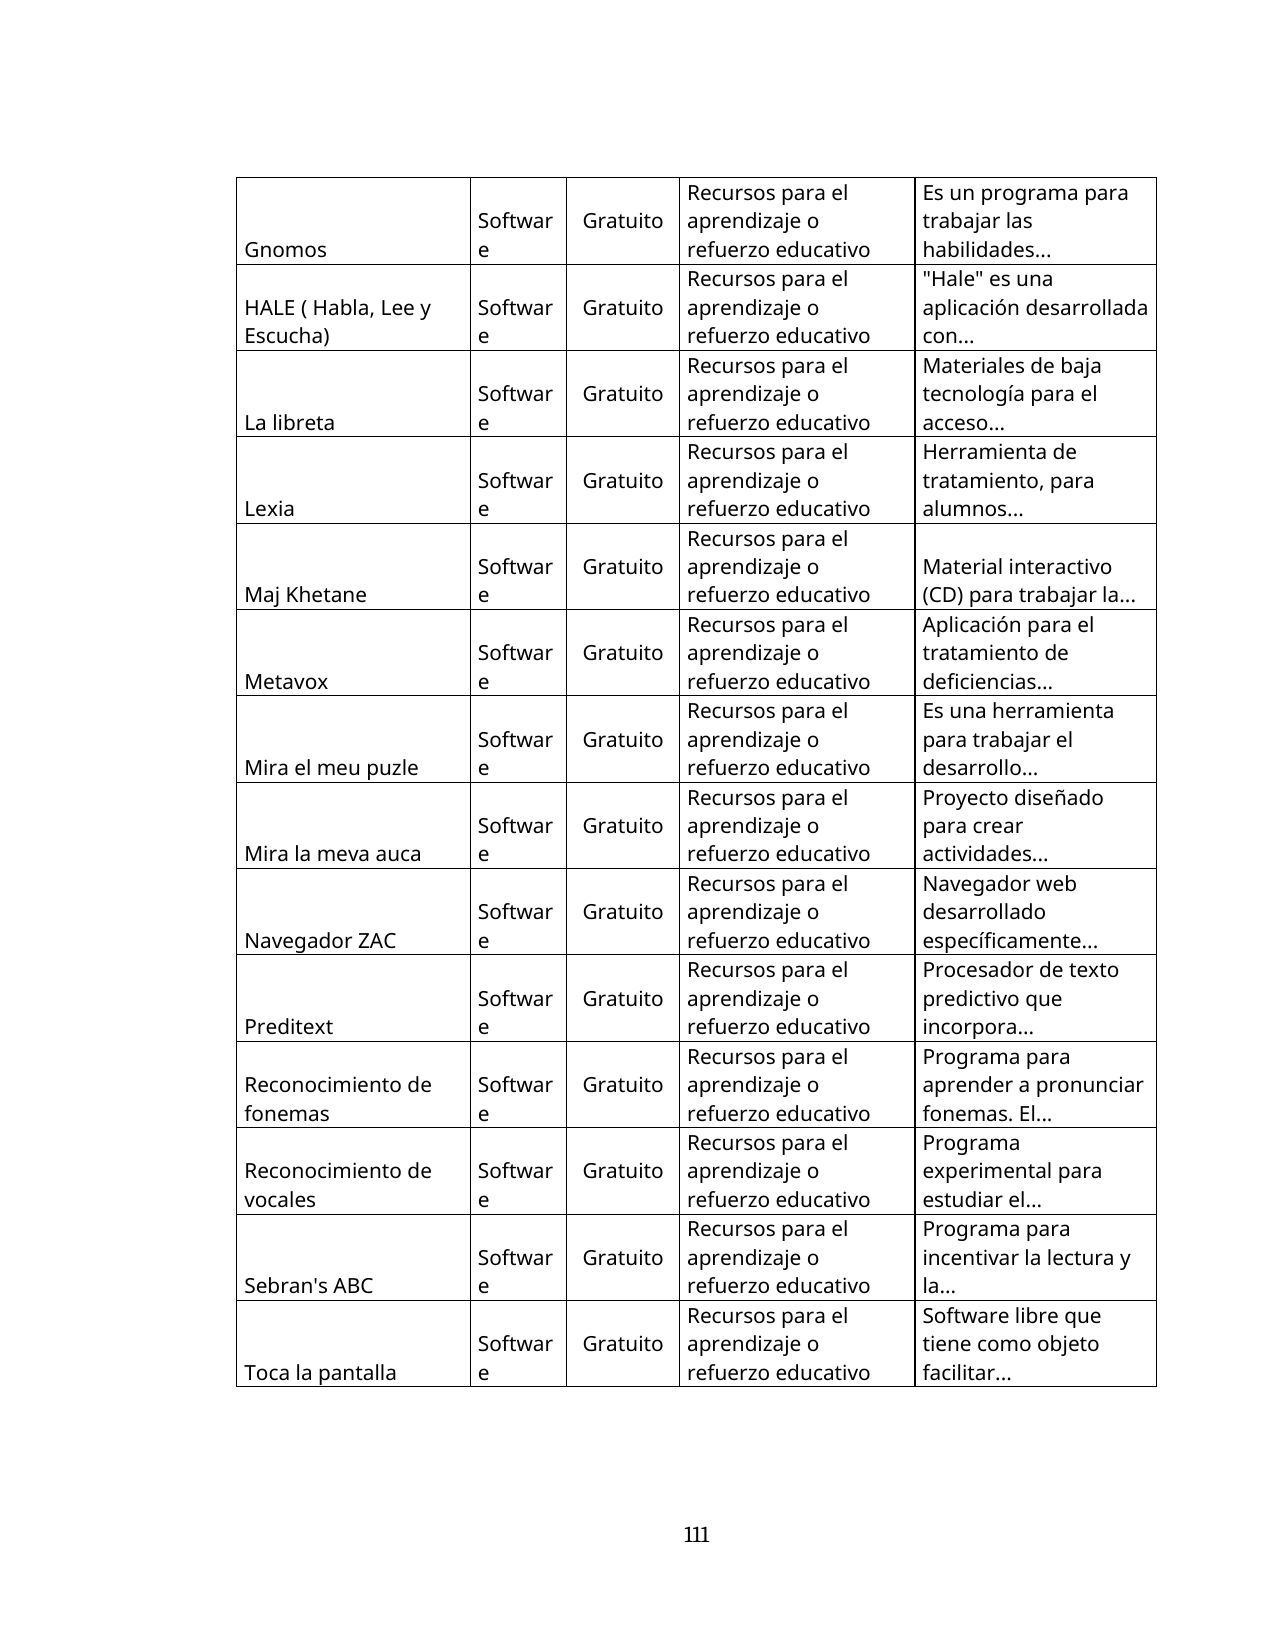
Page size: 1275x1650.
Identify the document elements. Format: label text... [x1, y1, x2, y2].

table_cell La libreta [237, 351, 470, 436]
table_cell Programa para aprender a pronunciar fonemas. El... [916, 1042, 1156, 1127]
table_cell Software [471, 869, 566, 954]
table_cell Recursos para el aprendizaje o refuerzo educativo [680, 1128, 914, 1213]
table_cell Procesador de texto predictivo que incorpora... [916, 955, 1156, 1041]
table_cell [680, 1301, 914, 1386]
table_cell Software [471, 610, 566, 695]
table_cell Gratuito [567, 351, 679, 436]
table_cell Metavox [237, 610, 470, 695]
table_cell Herramienta de tratamiento, para alumnos... [916, 437, 1156, 523]
table_cell Preditext [237, 955, 470, 1041]
table_cell Recursos para el aprendizaje o refuerzo educativo [680, 351, 914, 436]
table_cell Gratuito [567, 524, 679, 609]
table_cell Reconocimiento de vocales [237, 1128, 470, 1213]
table_cell Gratuito [567, 437, 679, 523]
table_cell Reconocimiento de fonemas [237, 1042, 470, 1127]
table_cell Recursos para el aprendizaje o refuerzo educativo [680, 1042, 914, 1127]
table_cell Toca la pantalla [237, 1301, 470, 1386]
table_cell Software [471, 1301, 566, 1386]
table_cell Software [471, 351, 566, 436]
table_cell Es un programa para trabajar las habilidades... [916, 178, 1156, 263]
table_cell Proyecto diseñado para crear actividades... [916, 783, 1156, 868]
table_cell Gratuito [567, 265, 679, 350]
table_cell Programa experimental para estudiar el... [916, 1128, 1156, 1213]
table_cell Software [471, 265, 566, 350]
table_cell Recursos para el aprendizaje o refuerzo educativo [680, 955, 914, 1041]
table_cell Gratuito [567, 1215, 679, 1300]
table_cell Software [471, 955, 566, 1041]
table_cell Recursos para el aprendizaje o refuerzo educativo [680, 610, 914, 695]
table_cell Navegador web desarrollado específicamente... [916, 869, 1156, 954]
table_cell Recursos para el aprendizaje o refuerzo educativo [680, 783, 914, 868]
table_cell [680, 265, 914, 350]
table_cell Software [471, 1215, 566, 1300]
table_cell Software [471, 437, 566, 523]
table_cell Software [471, 524, 566, 609]
table_cell Gratuito [567, 610, 679, 695]
table_cell Mira la meva auca [237, 783, 470, 868]
table_cell Navegador ZAC [237, 869, 470, 954]
table_cell Gratuito [567, 696, 679, 782]
table_cell Lexia [237, 437, 470, 523]
table_cell HALE ( Habla, Lee y Escucha) [237, 265, 470, 350]
table_cell Gratuito [567, 1128, 679, 1213]
table_cell Software [471, 696, 566, 782]
table_cell Recursos para el aprendizaje o refuerzo educativo [680, 437, 914, 523]
table_cell Mira el meu puzle [237, 696, 470, 782]
table_cell Aplicación para el tratamiento de deficiencias... [916, 610, 1156, 695]
table_cell Recursos para el aprendizaje o refuerzo educativo [680, 524, 914, 609]
table_cell Recursos para el aprendizaje o refuerzo educativo [680, 869, 914, 954]
table_cell Programa para incentivar la lectura y la... [916, 1215, 1156, 1300]
table_cell Software [471, 1042, 566, 1127]
table_cell Gratuito [567, 783, 679, 868]
table_cell Sebran's ABC [237, 1215, 470, 1300]
table_cell Gratuito [567, 955, 679, 1041]
table_cell "Hale" es una aplicación desarrollada con... [916, 265, 1156, 350]
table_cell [680, 178, 914, 263]
table_cell Materiales de baja tecnología para el acceso... [916, 351, 1156, 436]
table_cell Es una herramienta para trabajar el desarrollo... [916, 696, 1156, 782]
table_cell Gratuito [567, 1301, 679, 1386]
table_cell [680, 1215, 914, 1300]
table_cell Gratuito [567, 869, 679, 954]
table_cell Gnomos [237, 178, 470, 263]
table_cell Gratuito [567, 178, 679, 263]
table_cell Software [471, 783, 566, 868]
table_cell Software libre que tiene como objeto facilitar... [916, 1301, 1156, 1386]
table_cell Software [471, 178, 566, 263]
table_cell Material interactivo (CD) para trabajar la... [916, 524, 1156, 609]
table_cell Software [471, 1128, 566, 1213]
table_cell Maj Khetane [237, 524, 470, 609]
table_cell Gratuito [567, 1042, 679, 1127]
table_cell Recursos para el aprendizaje o refuerzo educativo [680, 696, 914, 782]
